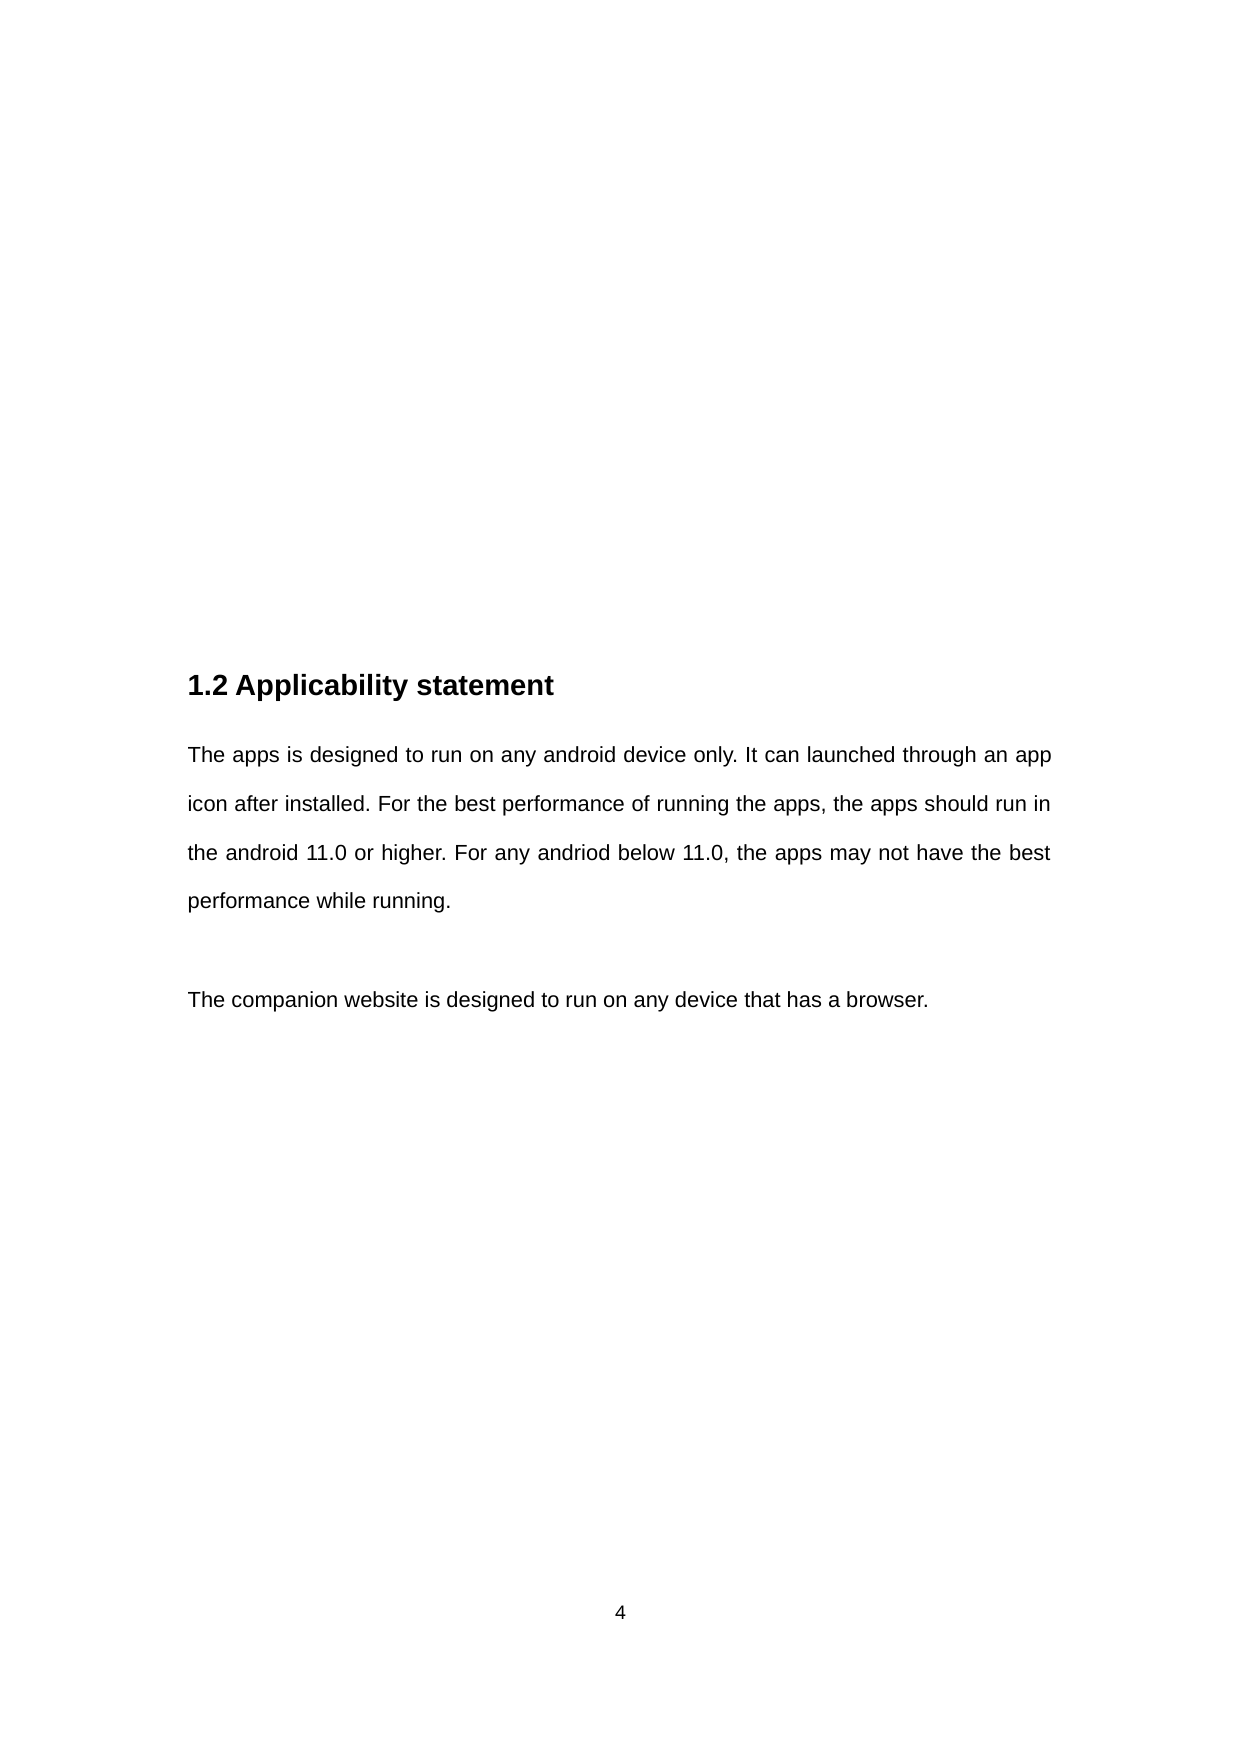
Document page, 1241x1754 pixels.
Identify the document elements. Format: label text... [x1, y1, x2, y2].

subtitle 1.2 Applicability statement [187, 652, 1053, 717]
text The companion website is designed to run on any device that has a browser. [187, 983, 1053, 1016]
text The apps is designed to run on any android device only. It can launched through an app icon after installed. For the best performance of running the apps, the apps should run in the android 11.0 or higher. For any andriod below 11.0, the apps may not have the best performance while running. [187, 738, 1053, 917]
